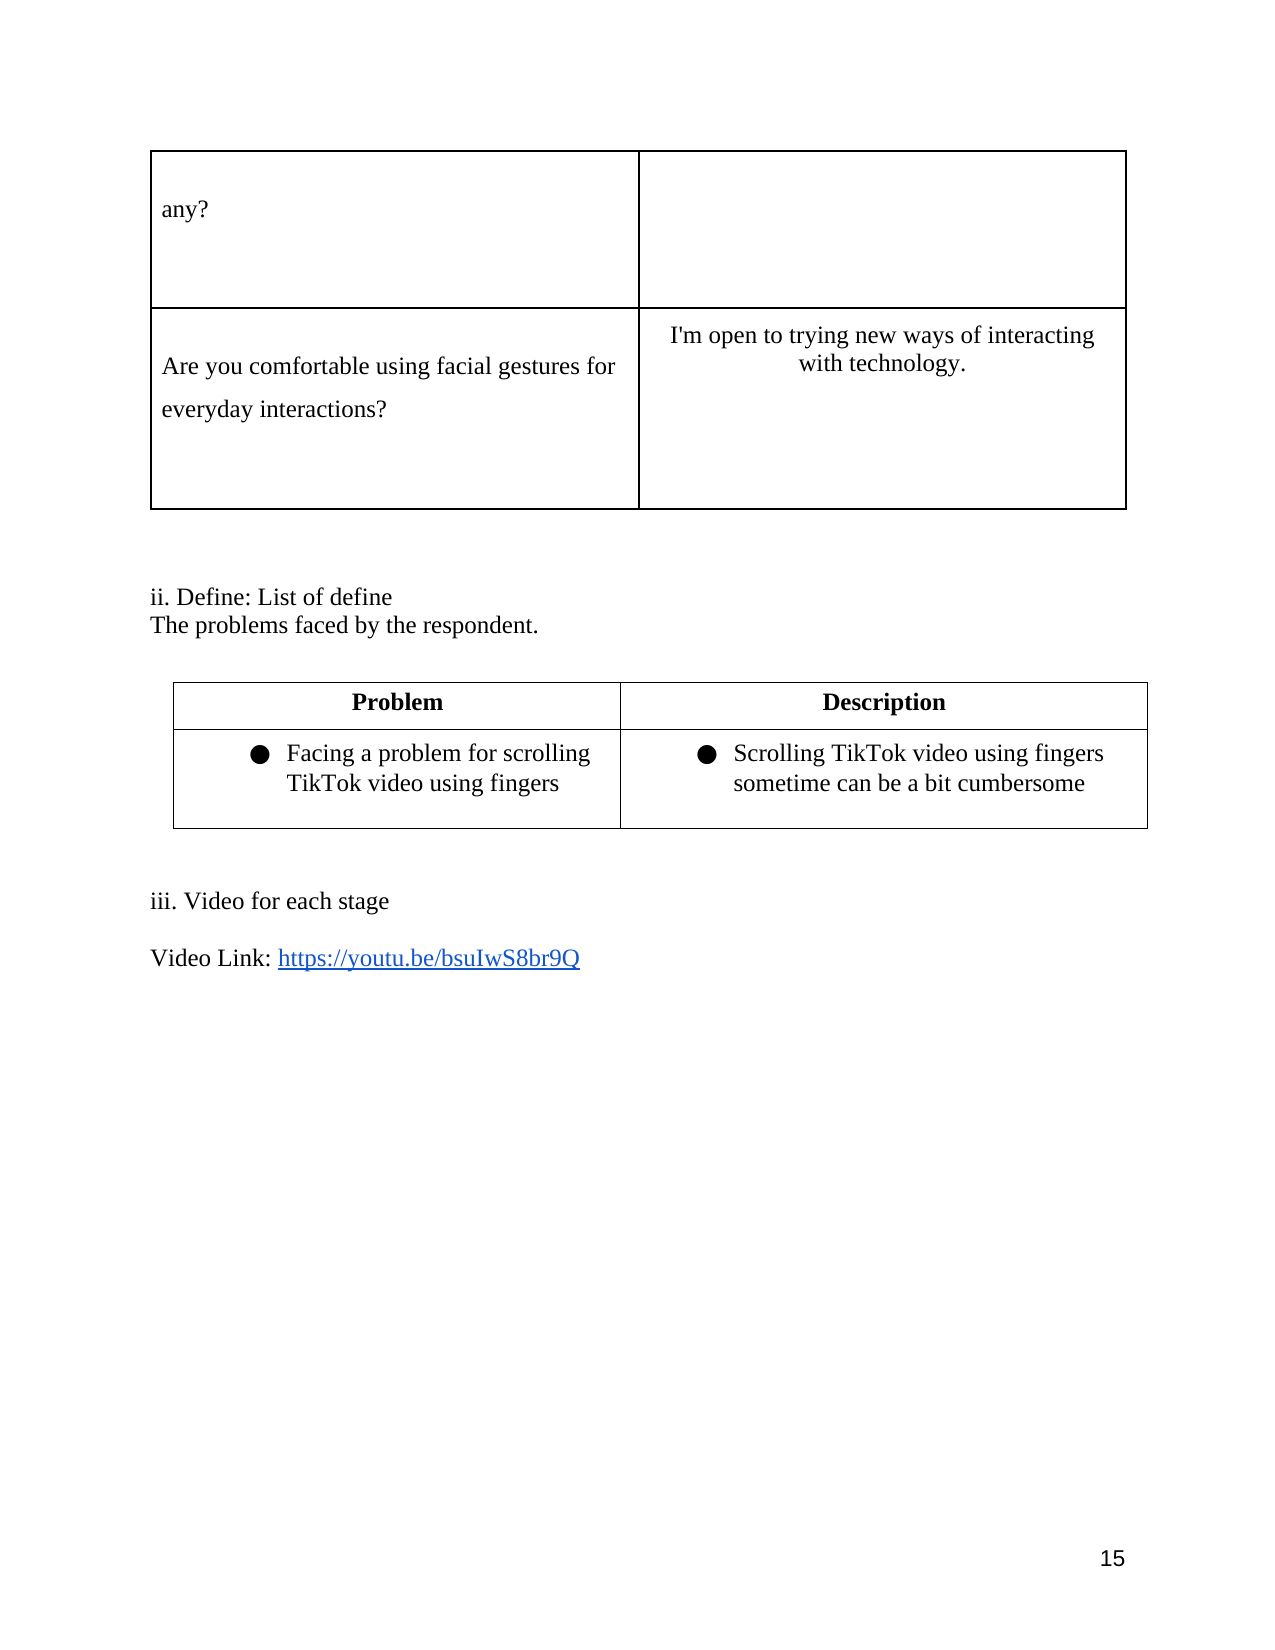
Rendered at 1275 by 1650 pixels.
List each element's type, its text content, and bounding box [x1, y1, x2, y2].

table_header Description [621, 683, 1147, 729]
text ii. Define: List of define [150, 582, 1125, 610]
table_cell Scrolling TikTok video using fingers sometime can be a bit cumbersome [621, 730, 1147, 827]
table_cell I'm open to trying new ways of interacting with technology. [640, 309, 1125, 508]
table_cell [640, 152, 1125, 307]
table_cell Facing a problem for scrolling TikTok video using fingers [174, 730, 620, 827]
text The problems faced by the respondent. [150, 610, 1125, 639]
table_cell Are you comfortable using facial gestures for everyday interactions? [152, 309, 638, 508]
text Video Link: https://youtu.be/bsuIwS8br9Q [150, 943, 1125, 972]
table_header Problem [174, 683, 620, 729]
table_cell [152, 152, 638, 307]
text iii. Video for each stage [150, 886, 1125, 915]
